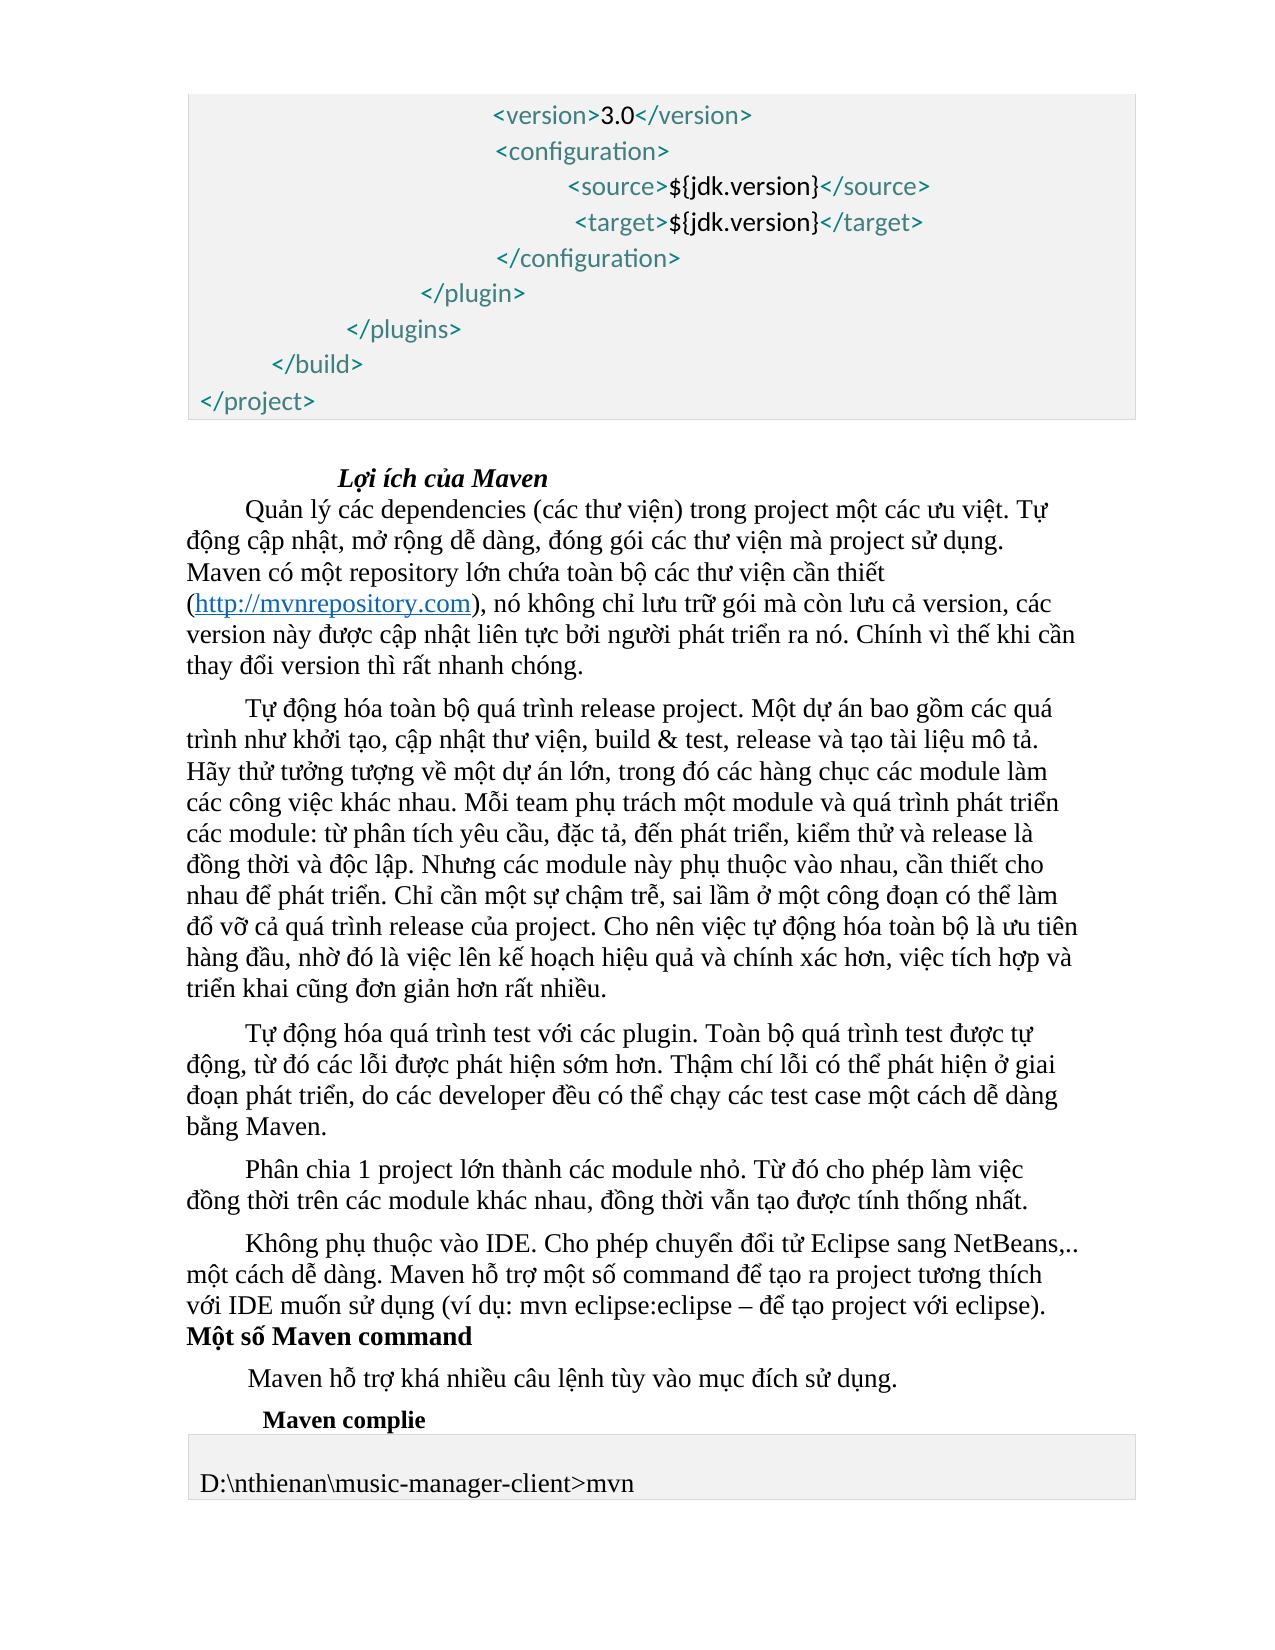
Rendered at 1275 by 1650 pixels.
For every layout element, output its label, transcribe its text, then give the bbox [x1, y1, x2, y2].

text Maven hỗ trợ khá nhiều câu lệnh tùy vào mục đích sử dụng. [247, 1362, 1082, 1393]
text Không phụ thuộc vào IDE. Cho phép chuyển đổi tử Eclipse sang NetBeans,.. một cách dễ dàng. Maven hỗ trợ một số command để tạo ra project tương thích với IDE muốn sử dụng (ví dụ: mvn eclipse:eclipse – để tạo project với eclipse). Một số Maven command [186, 1227, 1082, 1351]
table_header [189, 1435, 1135, 1499]
subtitle Maven complie [187, 1405, 1087, 1433]
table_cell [189, 95, 1135, 419]
text Tự động hóa toàn bộ quá trình release project. Một dự án bao gồm các quá trình như khởi tạo, cập nhật thư viện, build & test, release và tạo tài liệu mô tả. Hãy thử tưởng tượng về một dự án lớn, trong đó các hàng chục các module làm các công việc khác nhau. Mỗi team phụ trách một module và quá trình phát triển các module: từ phân tích yêu cầu, đặc tả, đến phát triển, kiểm thử và release là đồng thời và độc lập. Nhưng các module này phụ thuộc vào nhau, cần thiết cho nhau để phát triển. Chỉ cần một sự chậm trễ, sai lầm ở một công đoạn có thể làm đổ vỡ cả quá trình release của project. Cho nên việc tự động hóa toàn bộ là ưu tiên hàng đầu, nhờ đó là việc lên kế hoạch hiệu quả và chính xác hơn, việc tích hợp và triển khai cũng đơn giản hơn rất nhiều. [186, 692, 1082, 1004]
text Quản lý các dependencies (các thư viện) trong project một các ưu việt. Tự động cập nhật, mở rộng dễ dàng, đóng gói các thư viện mà project sử dụng. Maven có một repository lớn chứa toàn bộ các thư viện cần thiết (http://mvnrepository.com), nó không chỉ lưu trữ gói mà còn lưu cả version, các version này được cập nhật liên tực bởi người phát triển ra nó. Chính vì thế khi cần thay đổi version thì rất nhanh chóng. [186, 493, 1082, 680]
text Phân chia 1 project lớn thành các module nhỏ. Từ đó cho phép làm việc đồng thời trên các module khác nhau, đồng thời vẫn tạo được tính thống nhất. [186, 1153, 1082, 1216]
subtitle Lợi ích của Maven [262, 462, 1087, 493]
text Tự động hóa quá trình test với các plugin. Toàn bộ quá trình test được tự động, từ đó các lỗi được phát hiện sớm hơn. Thậm chí lỗi có thể phát hiện ở giai đoạn phát triển, do các developer đều có thể chạy các test case một cách dễ dàng bằng Maven. [186, 1017, 1082, 1141]
